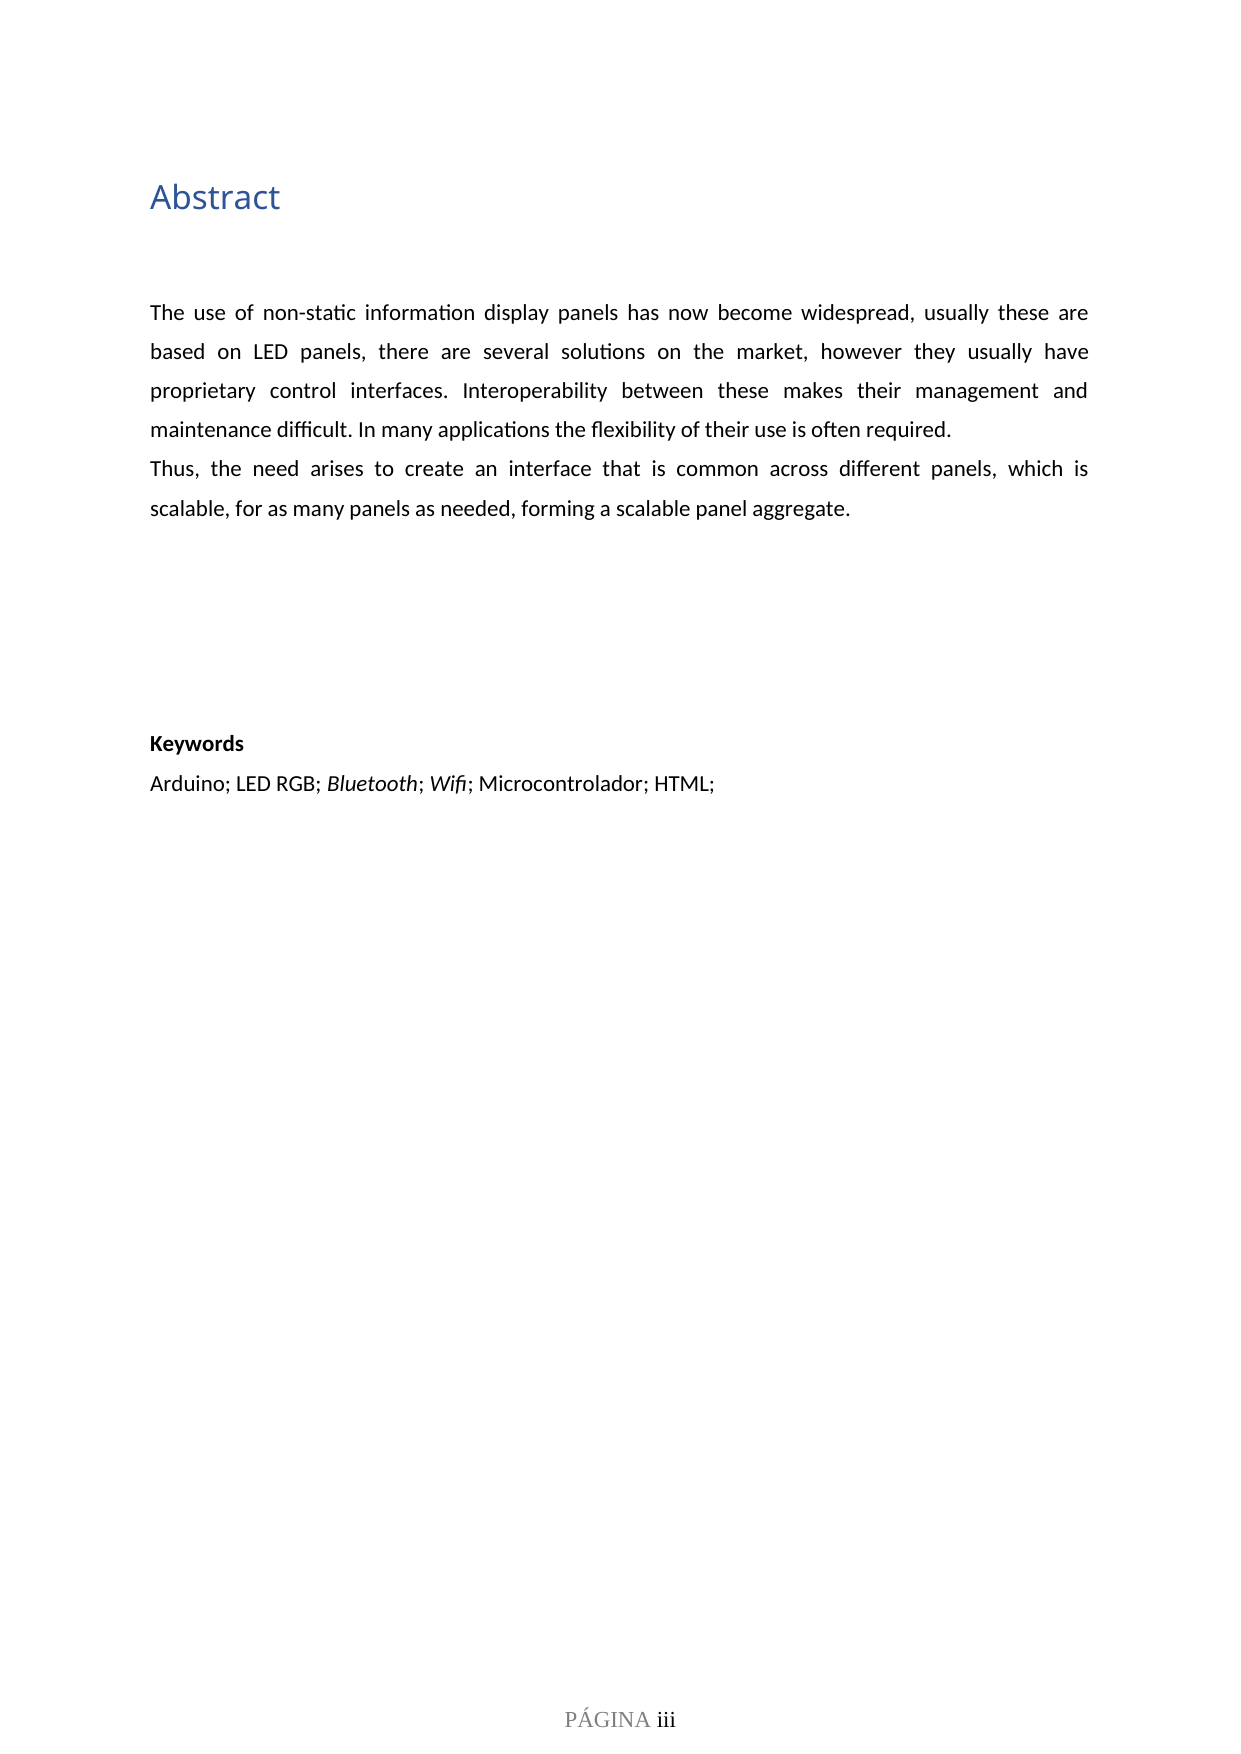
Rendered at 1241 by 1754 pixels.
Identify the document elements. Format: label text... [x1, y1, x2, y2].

text Arduino; LED RGB; Bluetooth; Wifi; Microcontrolador; HTML; [150, 769, 1088, 797]
text The use of non-static information display panels has now become widespread, usually these are based on LED panels, there are several solutions on the market, however they usually have proprietary control interfaces. Interoperability between these makes their management and maintenance difficult. In many applications the flexibility of their use is often required. [150, 298, 1090, 443]
subtitle Abstract [150, 174, 1090, 219]
text Keywords [150, 729, 1088, 757]
text Thus, the need arises to create an interface that is common across different panels, which is scalable, for as many panels as needed, forming a scalable panel aggregate. [150, 454, 1090, 522]
